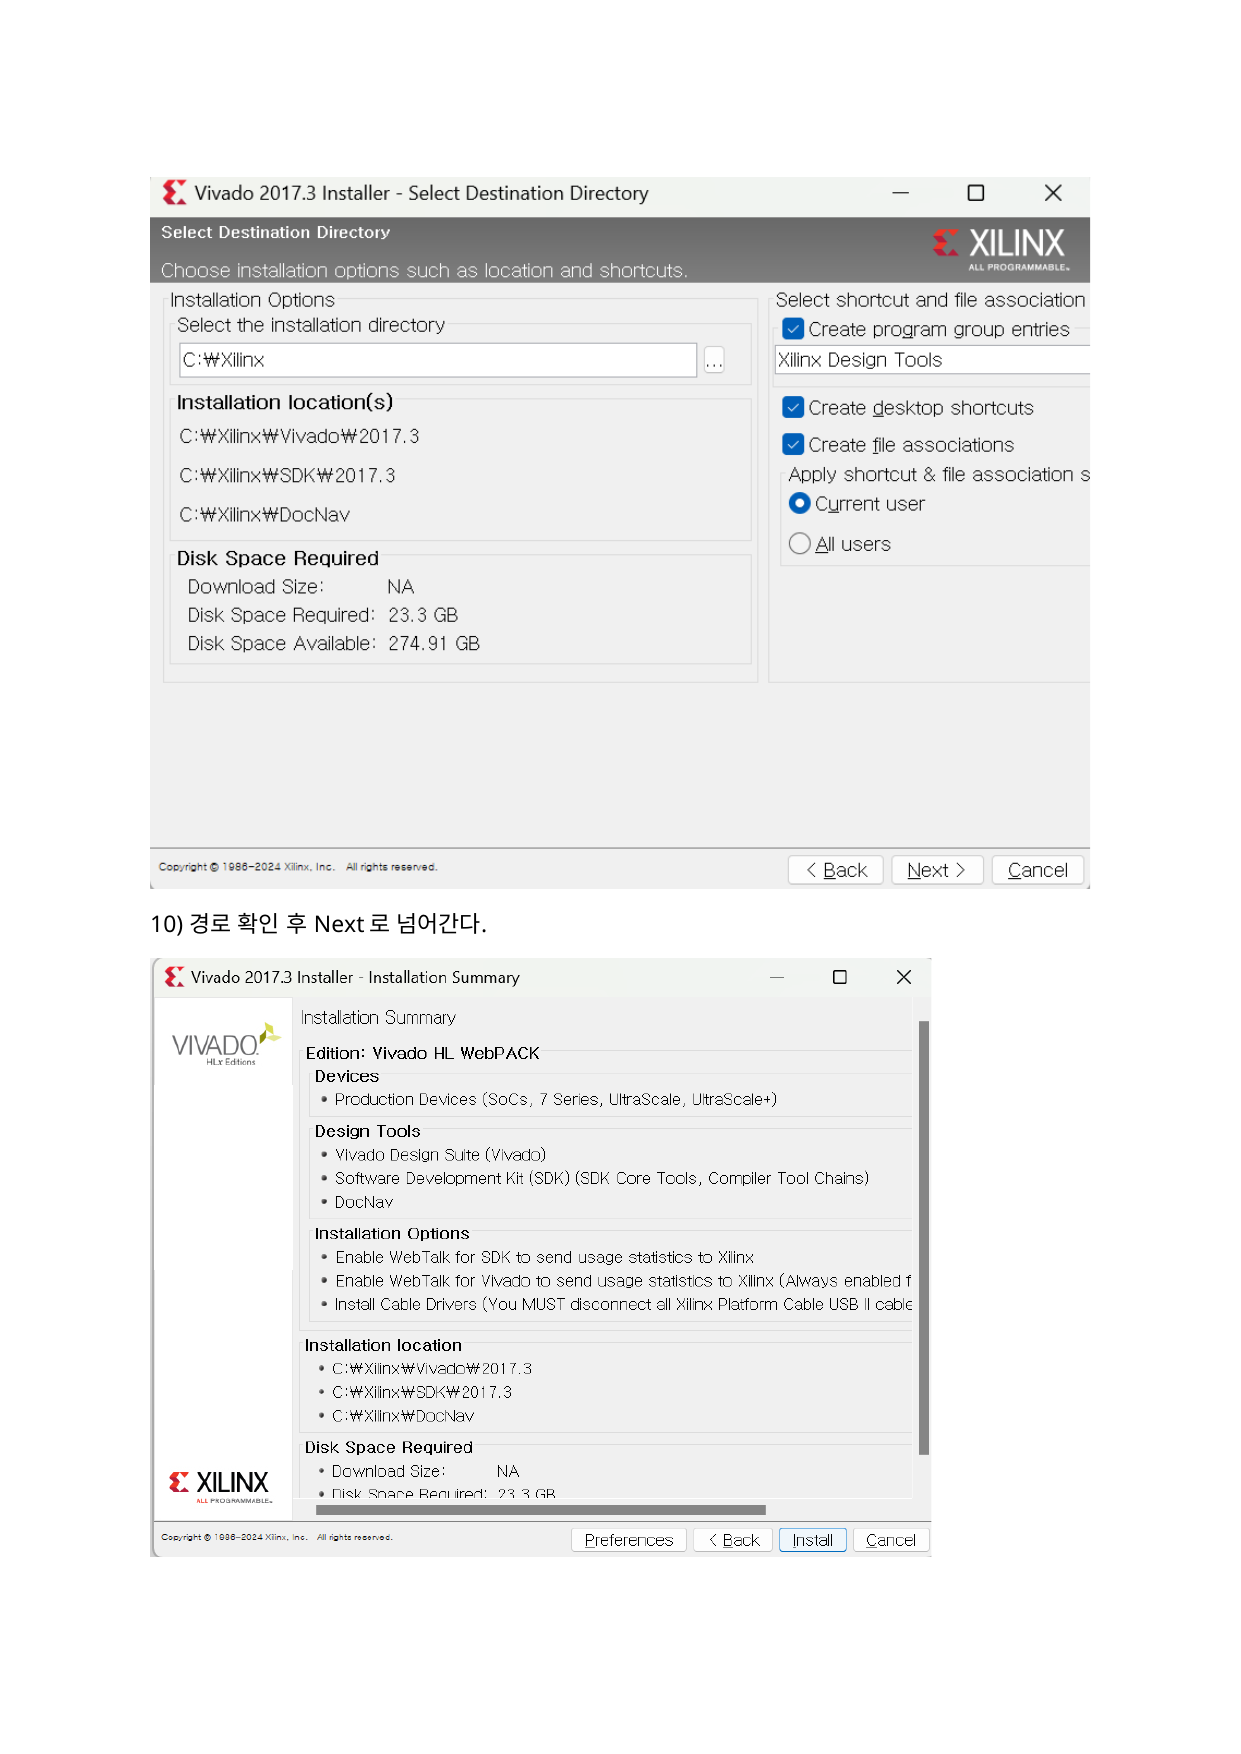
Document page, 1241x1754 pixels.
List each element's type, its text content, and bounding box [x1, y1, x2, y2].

text 10) 경로 확인 후 Next로 넘어간다. [150, 906, 1090, 939]
picture [150, 177, 1091, 889]
picture [150, 958, 932, 1557]
